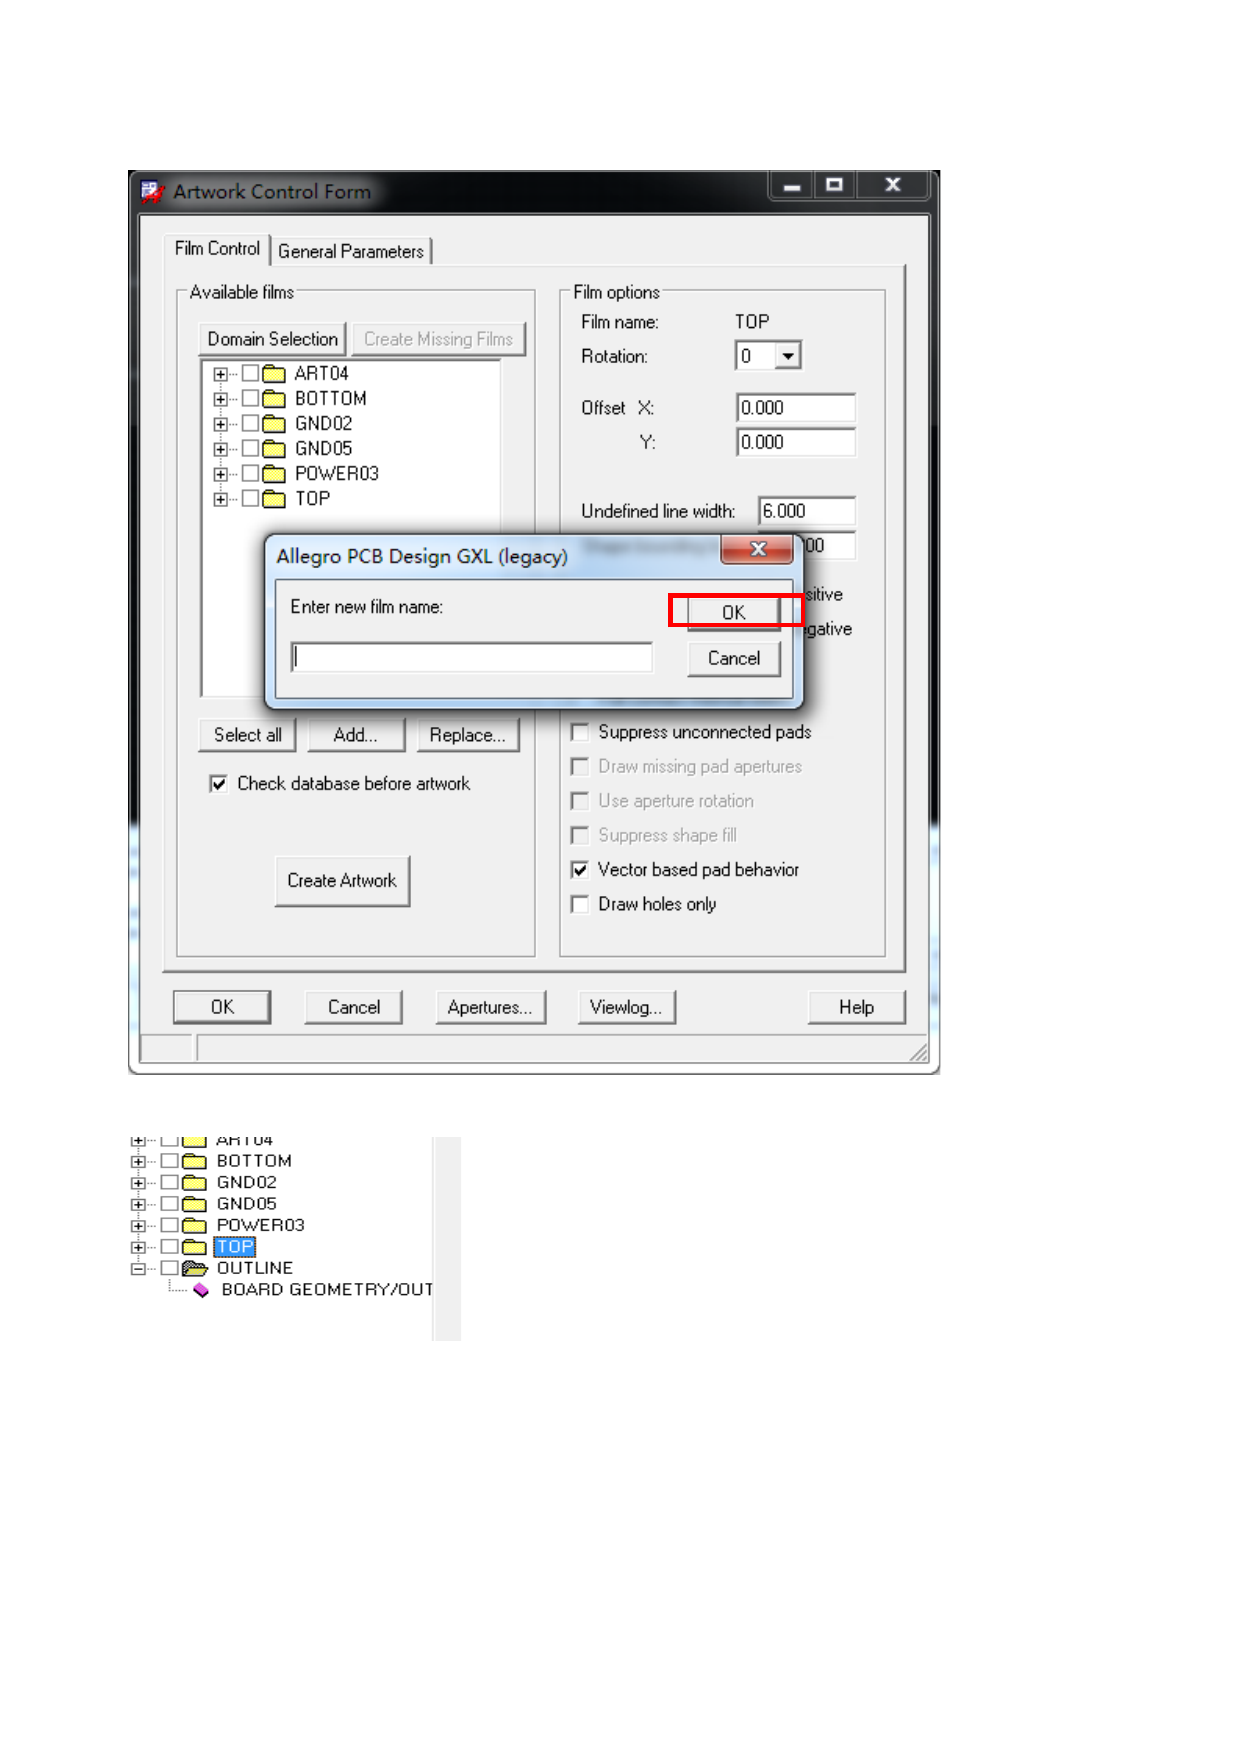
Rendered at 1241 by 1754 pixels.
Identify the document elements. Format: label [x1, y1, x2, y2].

picture [128, 1137, 462, 1341]
picture [128, 170, 941, 1075]
